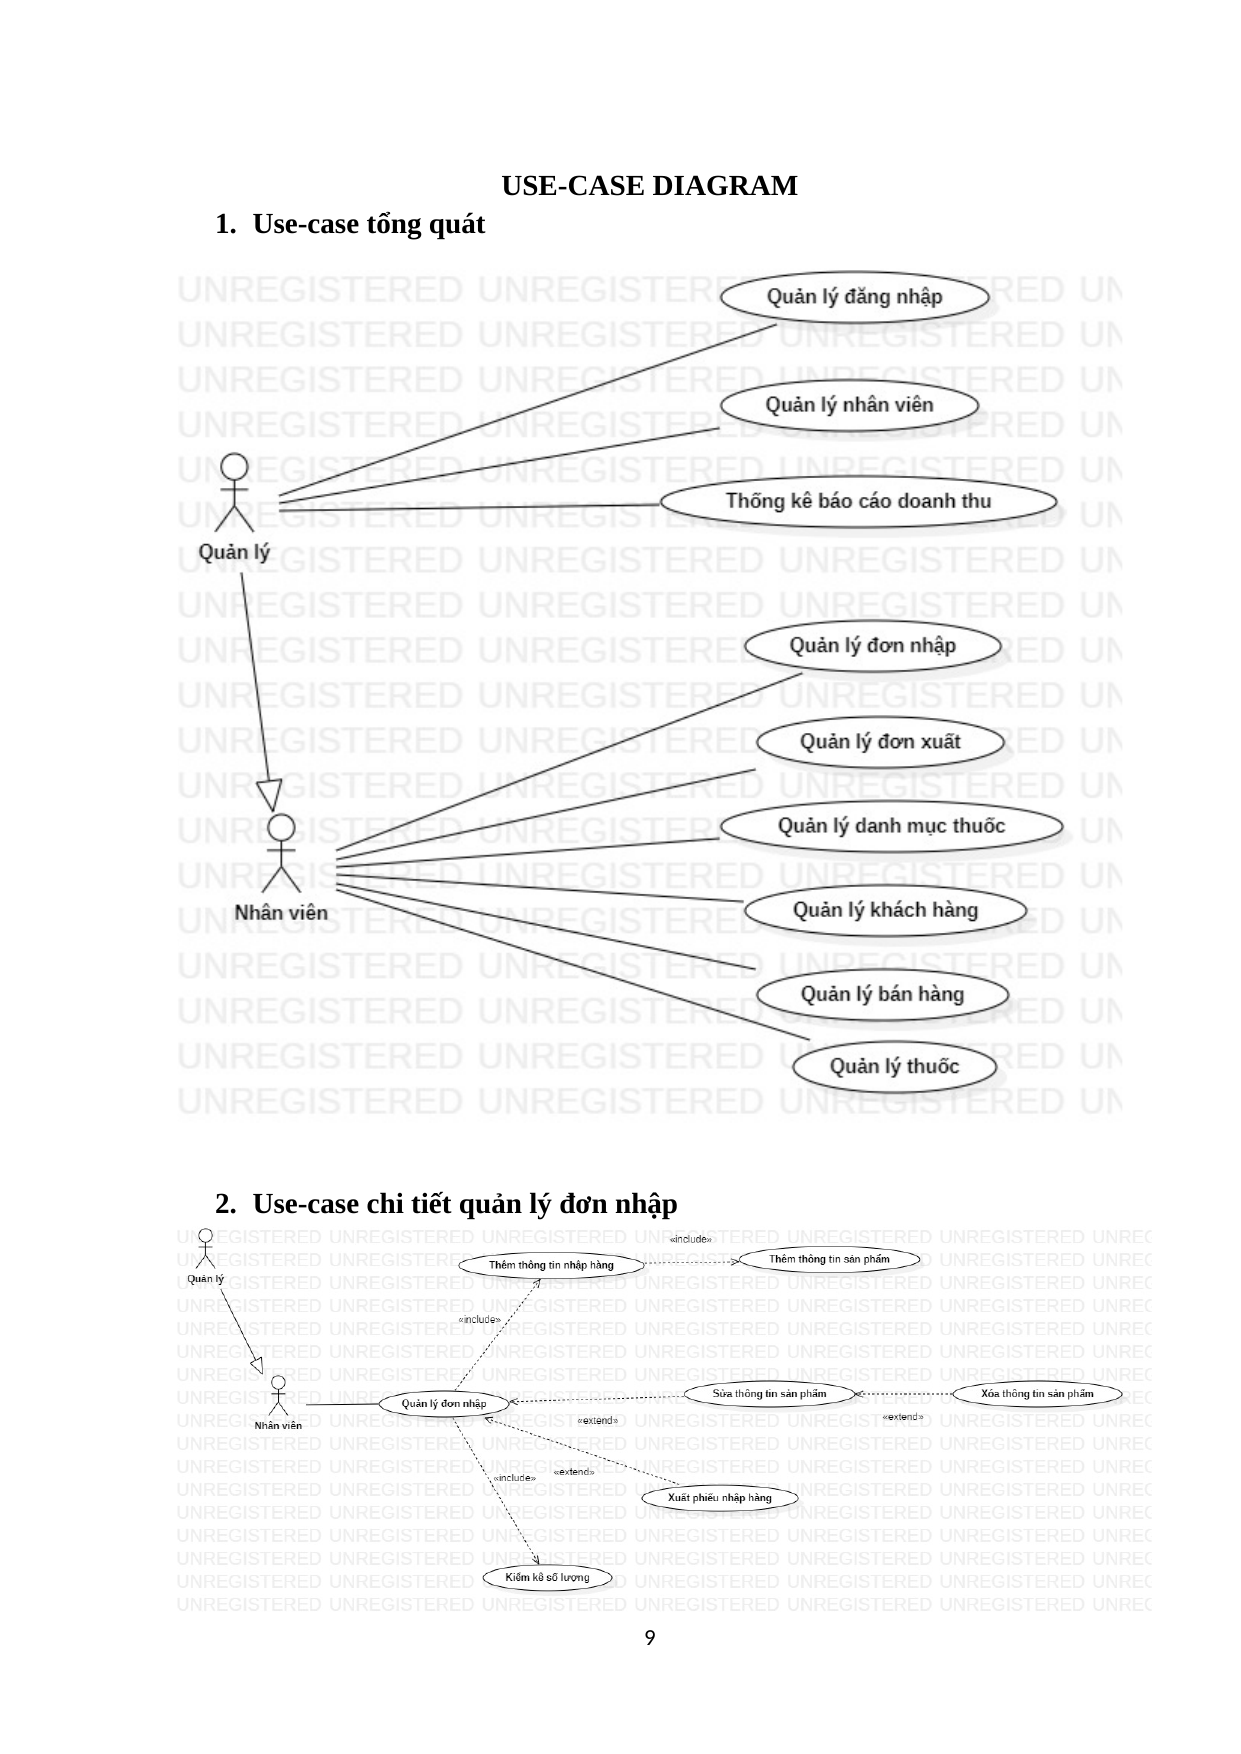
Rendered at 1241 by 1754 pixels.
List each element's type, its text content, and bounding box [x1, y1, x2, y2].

subtitle USE-CASE DIAGRAM [177, 168, 1122, 202]
picture [177, 257, 1123, 1153]
list Use-case tổng quát [215, 207, 1122, 240]
picture [176, 1220, 1152, 1621]
list Use-case chi tiết quản lý đơn nhập [215, 1153, 1122, 1220]
